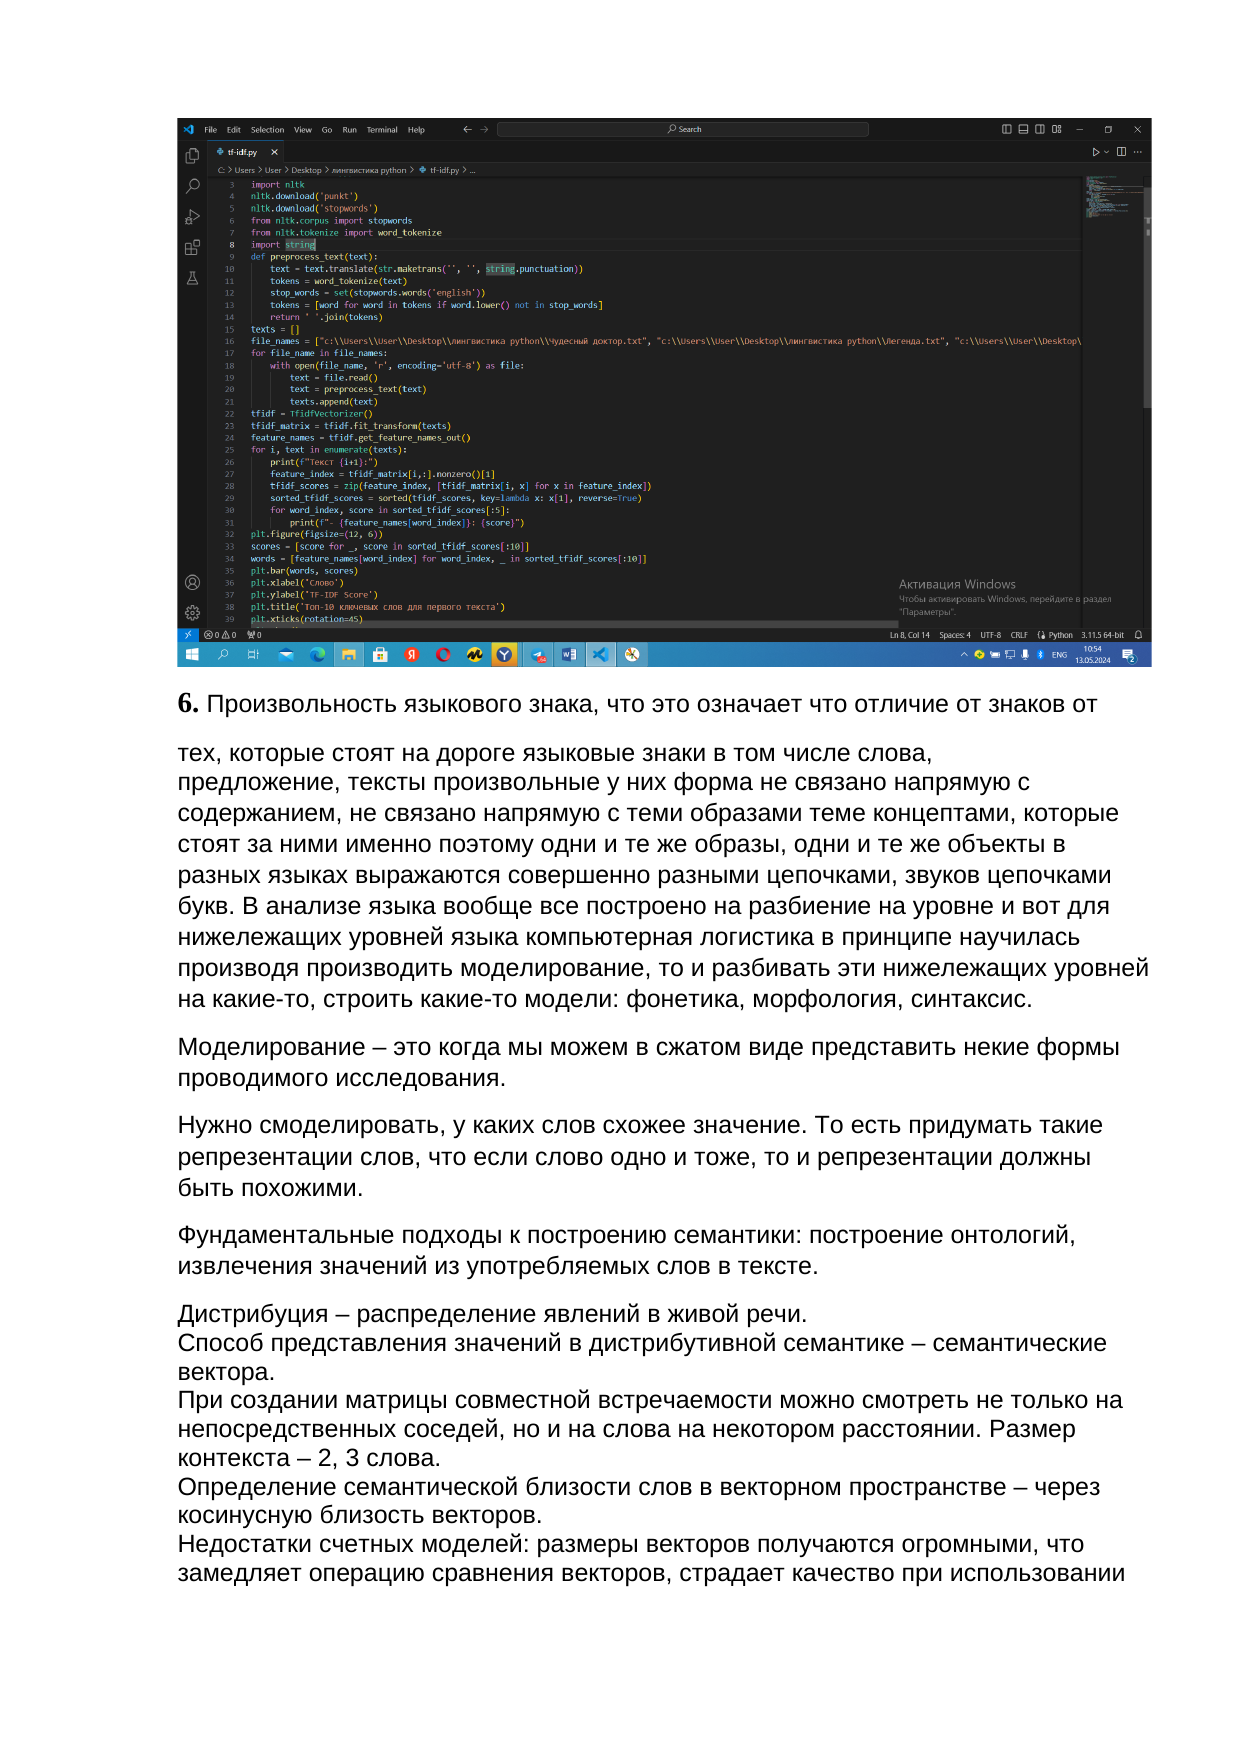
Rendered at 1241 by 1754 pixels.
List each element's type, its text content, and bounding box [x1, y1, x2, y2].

picture [177, 118, 1152, 667]
text Моделирование – это когда мы можем в сжатом виде представить некие формы проводимого исследования. [177, 1032, 1152, 1091]
text Дистрибуция – распределение явлений в живой речи. [177, 1299, 1152, 1328]
text При создании матрицы совместной встречаемости можно смотреть не только на непосредственных соседей, но и на слова на некотором расстоянии. Размер контекста – 2, 3 слова. [177, 1385, 1152, 1471]
text Нужно смоделировать, у каких слов схожее значение. То есть придумать такие репрезентации слов, что если слово одно и тоже, то и репрезентации должны быть похожими. [177, 1110, 1152, 1201]
text предложение, тексты произвольные у них форма не связано напрямую с содержанием, не связано напрямую с теми образами теме концептами, которые стоят за ними именно поэтому одни и те же образы, одни и те же объекты в разных языках выражаются совершенно разными цепочками, звуков цепочками букв. В анализе языка вообще все построено на разбиение на уровне и вот для нижележащих уровней языка компьютерная логистика в принципе научилась производя производить моделирование, то и разбивать эти нижележащих уровней на какие-то, строить какие-то модели: фонетика, морфология, синтаксис. [177, 767, 1152, 1013]
text Способ представления значений в дистрибутивной семантике – семантические вектора. [177, 1328, 1152, 1385]
text 6. Произвольность языкового знака, что это означает что отличие от знаков от [177, 685, 1152, 719]
text Определение семантической близости слов в векторном пространстве – через косинусную близость векторов. [177, 1471, 1152, 1529]
text тех, которые стоят на дороге языковые знаки в том числе слова, [177, 738, 1152, 767]
text Фундаментальные подходы к построению семантики: построение онтологий, извлечения значений из употребляемых слов в тексте. [177, 1220, 1152, 1280]
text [177, 1529, 1152, 1586]
